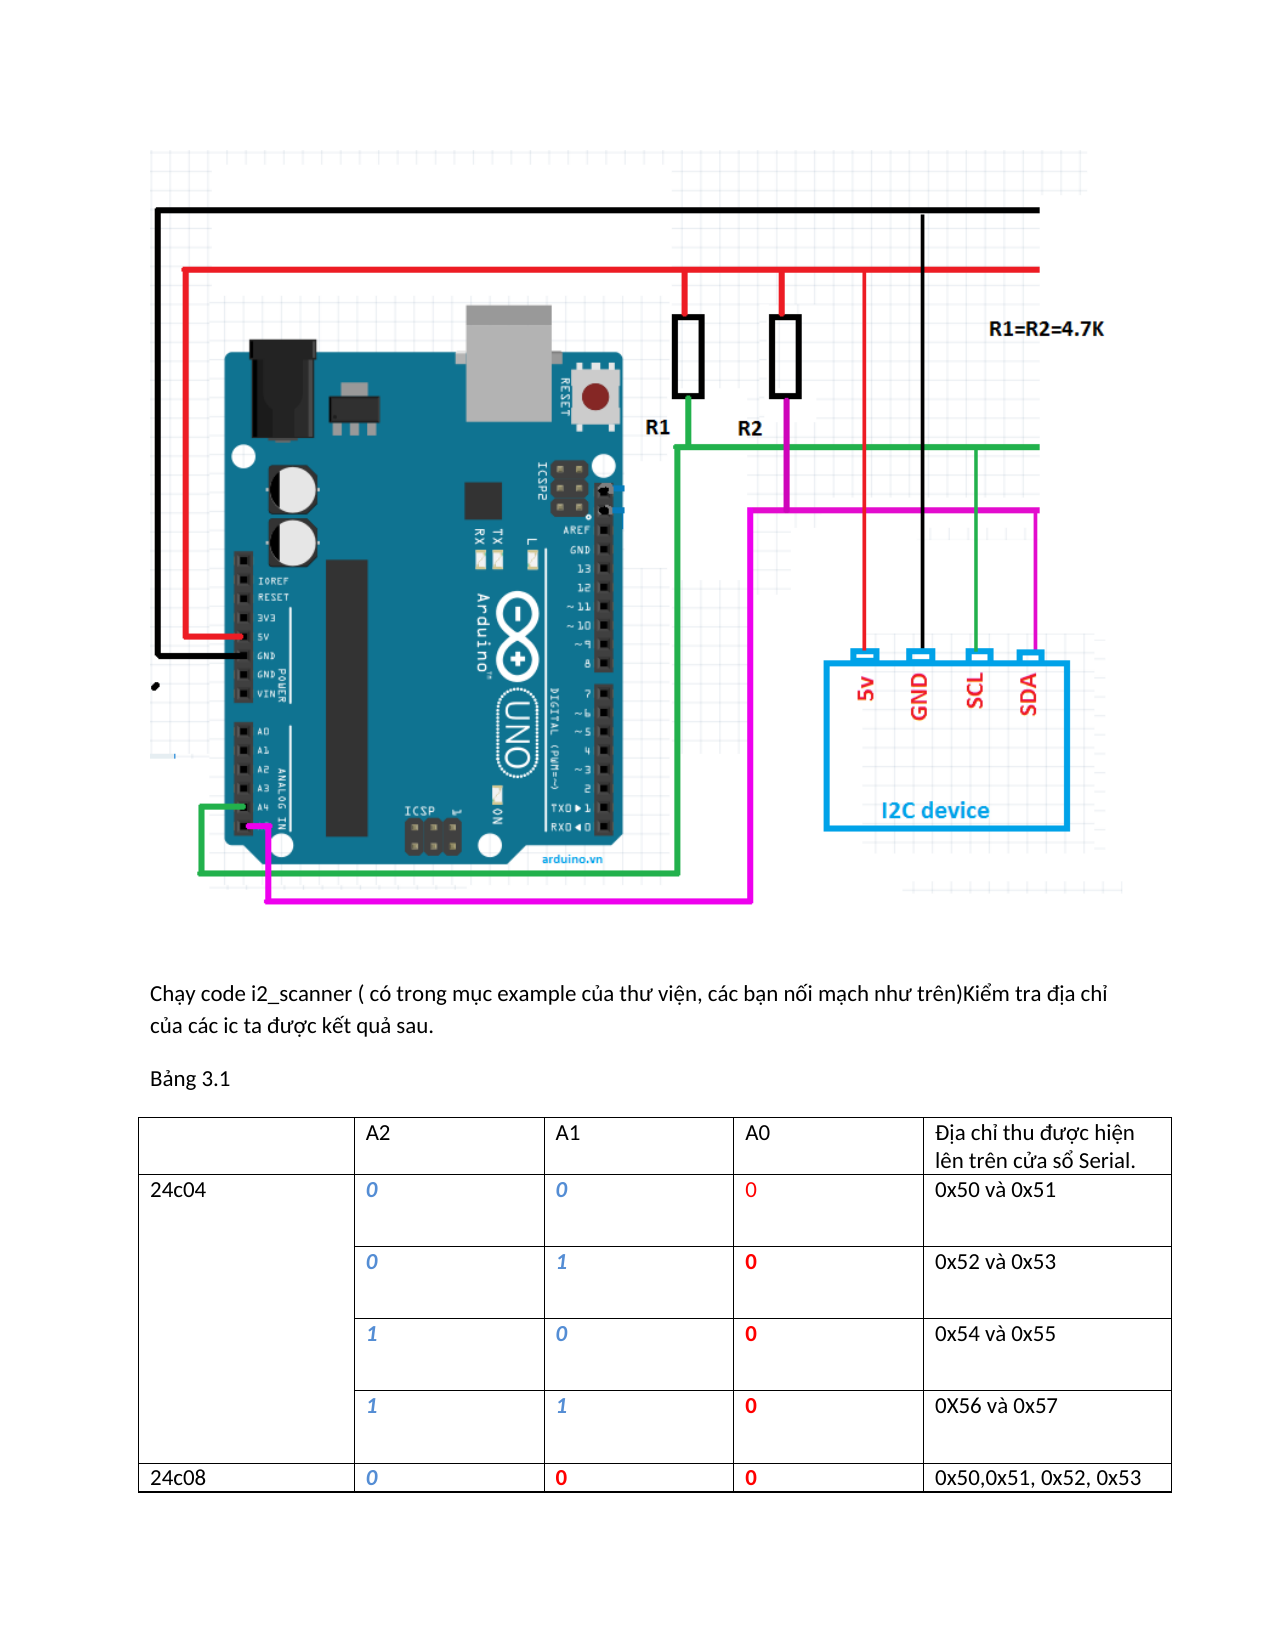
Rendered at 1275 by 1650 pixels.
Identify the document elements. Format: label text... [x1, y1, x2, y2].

table_header [139, 1118, 354, 1174]
table_header A0 [734, 1118, 923, 1174]
table_cell 0 [355, 1247, 544, 1318]
text Bảng 3.1 [150, 1064, 1125, 1092]
table_cell 0 [545, 1319, 733, 1390]
table_cell 0X56 và 0x57 [924, 1391, 1171, 1462]
picture [150, 150, 1125, 975]
table_cell 24c04 [139, 1175, 354, 1462]
table_cell 0 [545, 1464, 733, 1491]
table_cell 1 [545, 1247, 733, 1318]
table_cell 1 [545, 1391, 733, 1462]
table_cell 24c08 [139, 1464, 354, 1491]
table_cell 0 [734, 1175, 923, 1246]
text Chạy code i2_scanner ( có trong mục example của thư viện, các bạn nối mạch như trên)Kiểm tra địa chỉ của các ic ta được kết quả sau. [150, 975, 1125, 1039]
table_header Địa chỉ thu được hiện lên trên cửa sổ Serial. [924, 1118, 1171, 1174]
table_cell 0x50,0x51, 0x52, 0x53 [924, 1464, 1171, 1491]
table_cell 0x54 và 0x55 [924, 1319, 1171, 1390]
table_cell 0 [355, 1464, 544, 1491]
table_cell 0x52 và 0x53 [924, 1247, 1171, 1318]
table_cell 1 [355, 1319, 544, 1390]
table_cell 0 [734, 1391, 923, 1462]
table_header A2 [355, 1118, 544, 1174]
table_cell 1 [355, 1391, 544, 1462]
table_header A1 [545, 1118, 733, 1174]
table_cell 0 [734, 1464, 923, 1491]
table_cell 0 [545, 1175, 733, 1246]
table_cell 0 [734, 1319, 923, 1390]
table_cell 0x50 và 0x51 [924, 1175, 1171, 1246]
table_cell 0 [355, 1175, 544, 1246]
table_cell 0 [734, 1247, 923, 1318]
